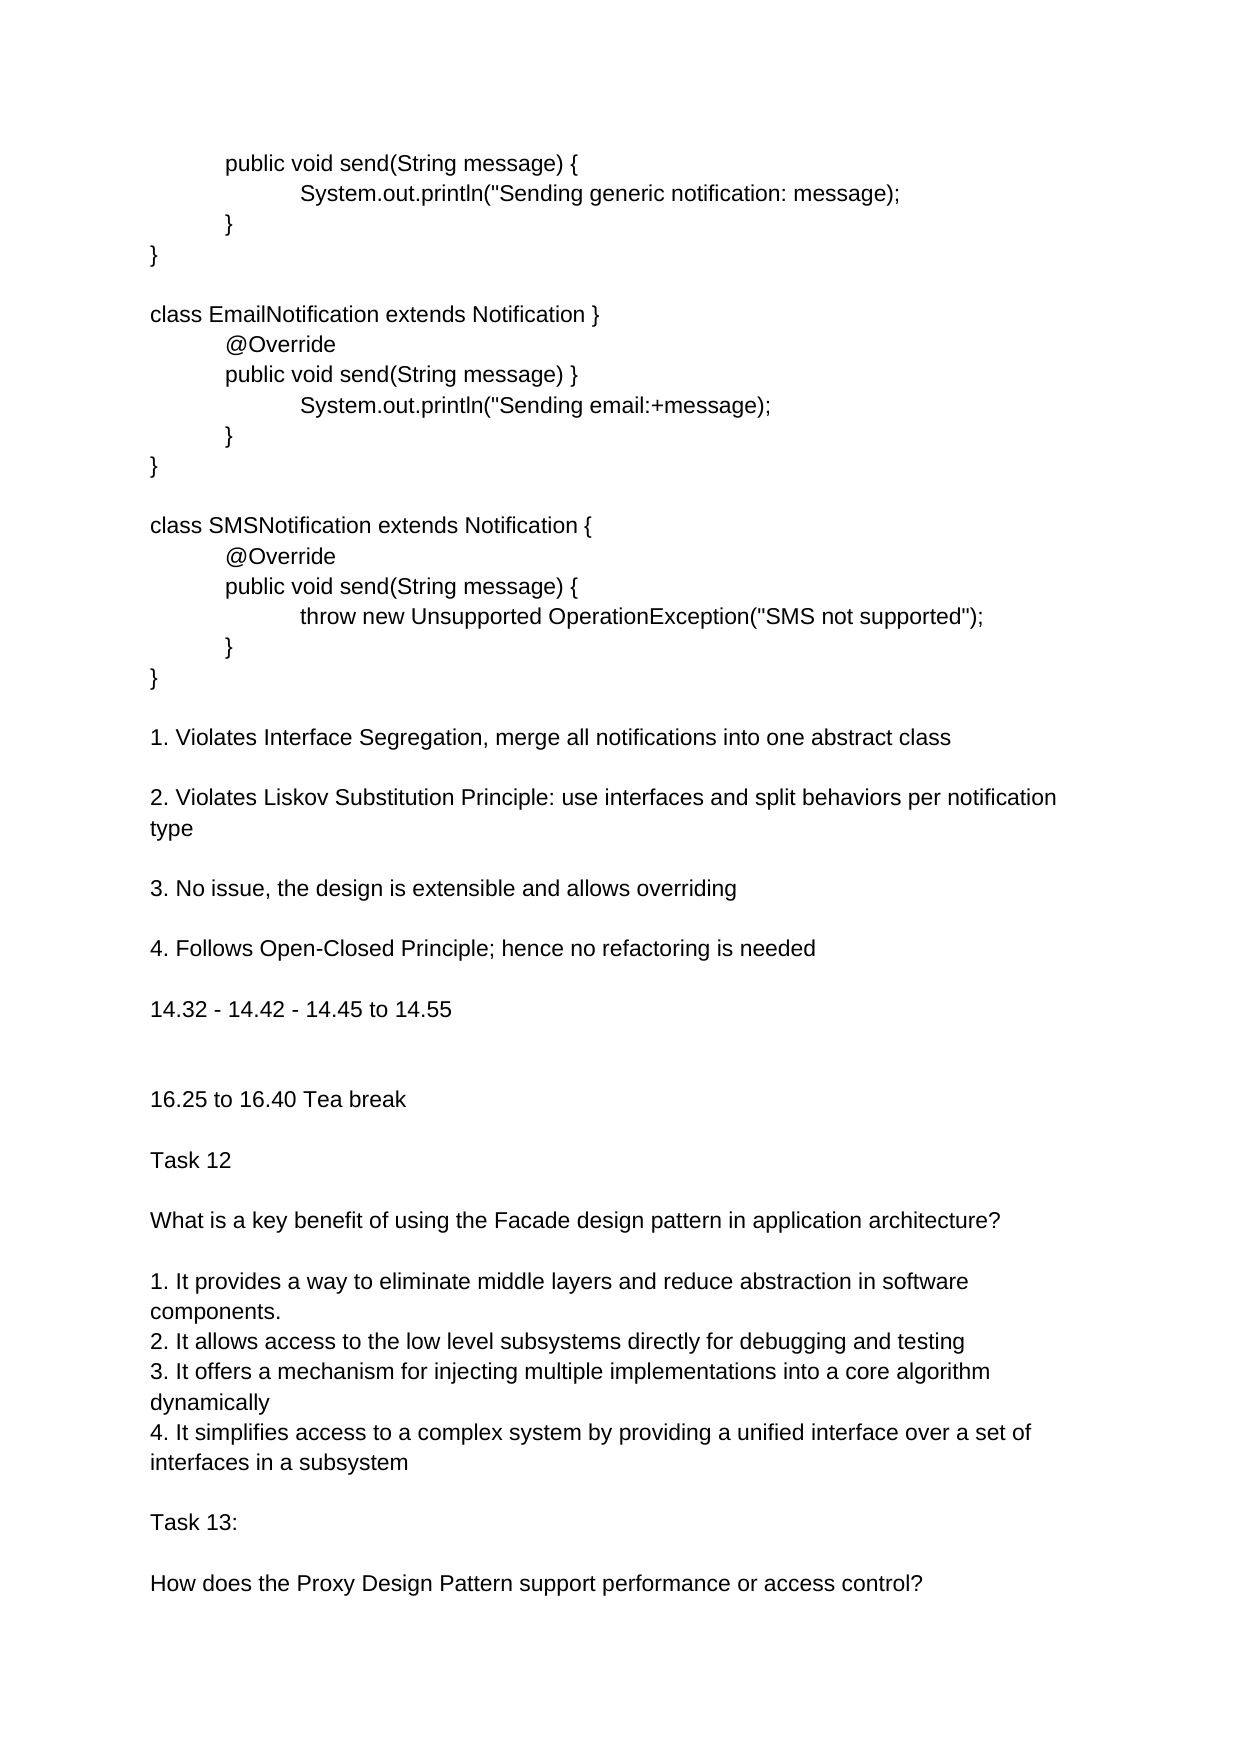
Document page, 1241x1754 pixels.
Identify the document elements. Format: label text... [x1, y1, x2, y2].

text System.out.println("Sending email:+message); [150, 392, 1090, 418]
text 4. Follows Open-Closed Principle; hence no refactoring is needed [150, 935, 1090, 962]
text @Override [150, 543, 1090, 569]
text 2. Violates Liskov Substitution Principle: use interfaces and split behaviors per notification type [150, 784, 1090, 841]
text 14.32 - 14.42 - 14.45 to 14.55 [150, 996, 1090, 1022]
text System.out.println("Sending generic notification: message); [150, 180, 1090, 207]
text Task 12 [150, 1147, 1090, 1173]
text What is a key benefit of using the Facade design pattern in application architecture? [150, 1207, 1090, 1234]
text 4. It simplifies access to a complex system by providing a unified interface over a set of interfaces in a subsystem [150, 1419, 1090, 1475]
text public void send(String message) { [150, 573, 1090, 599]
text @Override [150, 331, 1090, 358]
text public void send(String message) } [150, 361, 1090, 388]
text 3. No issue, the design is extensible and allows overriding [150, 875, 1090, 901]
text class EmailNotification extends Notification } [150, 301, 1090, 327]
text } [150, 663, 1090, 690]
text 1. It provides a way to eliminate middle layers and reduce abstraction in software components. [150, 1268, 1090, 1324]
text } [150, 241, 1090, 267]
text 2. It allows access to the low level subsystems directly for debugging and testing [150, 1328, 1090, 1354]
text class SMSNotification extends Notification { [150, 512, 1090, 539]
text } [150, 633, 1090, 660]
text } [150, 452, 1090, 478]
text } [150, 422, 1090, 448]
text 16.25 to 16.40 Tea break [150, 1086, 1090, 1113]
text 1. Violates Interface Segregation, merge all notifications into one abstract class [150, 724, 1090, 750]
text public void send(String message) { [150, 150, 1090, 176]
text Task 13: [150, 1509, 1090, 1536]
text } [150, 210, 1090, 237]
text throw new Unsupported OperationException("SMS not supported"); [150, 603, 1090, 629]
text 3. It offers a mechanism for injecting multiple implementations into a core algorithm dynamically [150, 1358, 1090, 1415]
text How does the Proxy Design Pattern support performance or access control? [150, 1570, 1090, 1596]
